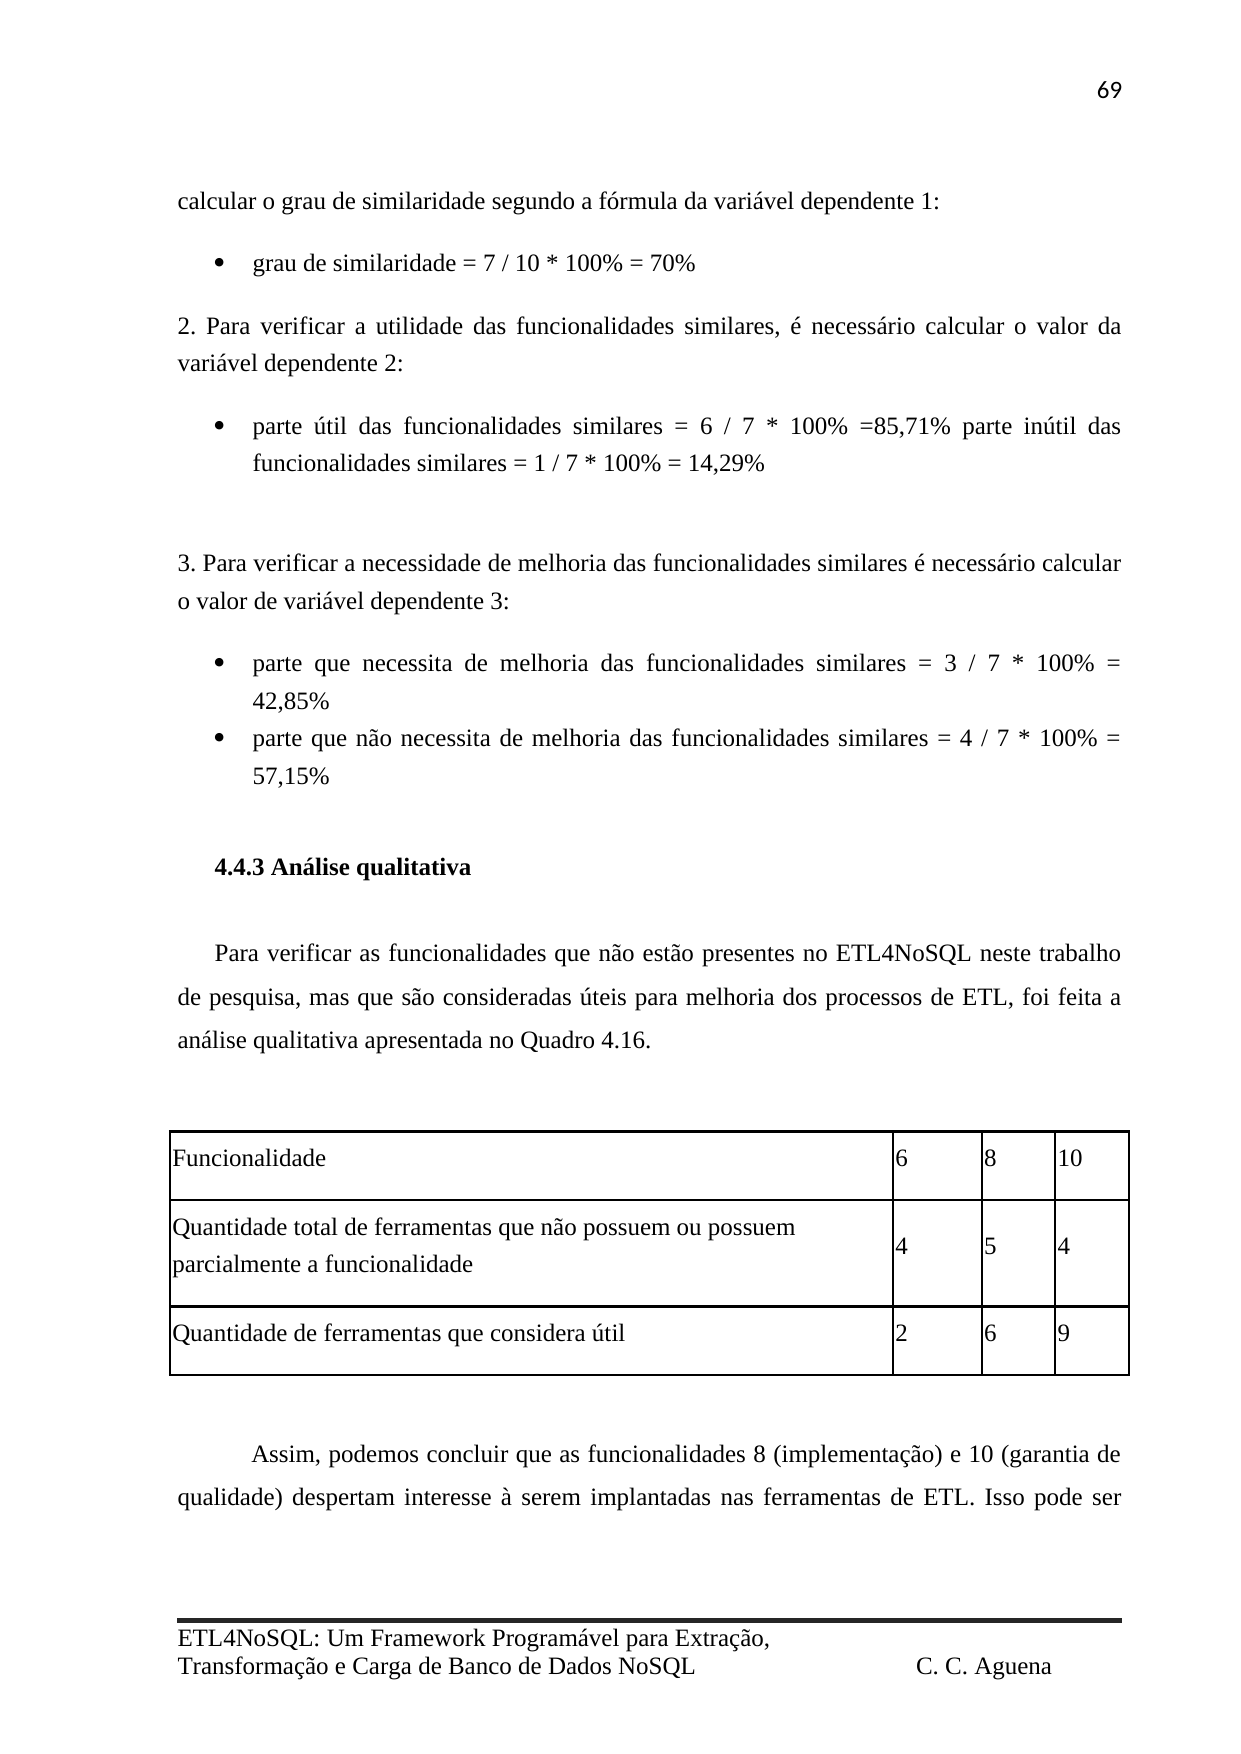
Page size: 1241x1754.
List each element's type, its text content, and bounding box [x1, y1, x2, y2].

table_header 6 [894, 1133, 981, 1199]
list grau de similaridade = 7 / 10 * 100% = 70% [215, 240, 1122, 277]
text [177, 1439, 1122, 1511]
table_header 8 [983, 1133, 1054, 1199]
table_cell Quantidade total de ferramentas que não possuem ou possuem parcialmente a funcionalidade [171, 1201, 892, 1305]
table_header Funcionalidade [171, 1133, 892, 1199]
table_header 10 [1056, 1133, 1128, 1199]
list parte útil das funcionalidades similares = 6 / 7 * 100% =85,71% parte inútil das funcionalidades similares = 1 / 7 * 100% = 14,29% [215, 402, 1122, 477]
table_cell 5 [983, 1201, 1054, 1305]
text 4.4.3 Análise qualitativa [177, 852, 1122, 881]
table_cell Quantidade de ferramentas que considera útil [171, 1308, 892, 1374]
table_cell 9 [1056, 1308, 1128, 1374]
text 2. Para verificar a utilidade das funcionalidades similares, é necessário calcular o valor da variável dependente 2: [177, 302, 1122, 377]
list parte que não necessita de melhoria das funcionalidades similares = 4 / 7 * 100% = 57,15% [215, 715, 1122, 790]
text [177, 177, 1122, 215]
text Para verificar as funcionalidades que não estão presentes no ETL4NoSQL neste trabalho de pesquisa, mas que são consideradas úteis para melhoria dos processos de ETL, foi feita a análise qualitativa apresentada no Quadro 4.16. [177, 938, 1122, 1053]
table_cell 4 [894, 1201, 981, 1305]
table_cell 2 [894, 1308, 981, 1374]
text 3. Para verificar a necessidade de melhoria das funcionalidades similares é necessário calcular o valor de variável dependente 3: [177, 540, 1122, 615]
list parte que necessita de melhoria das funcionalidades similares = 3 / 7 * 100% = 42,85% [215, 640, 1122, 715]
table_cell 6 [983, 1308, 1054, 1374]
table_cell 4 [1056, 1201, 1128, 1305]
